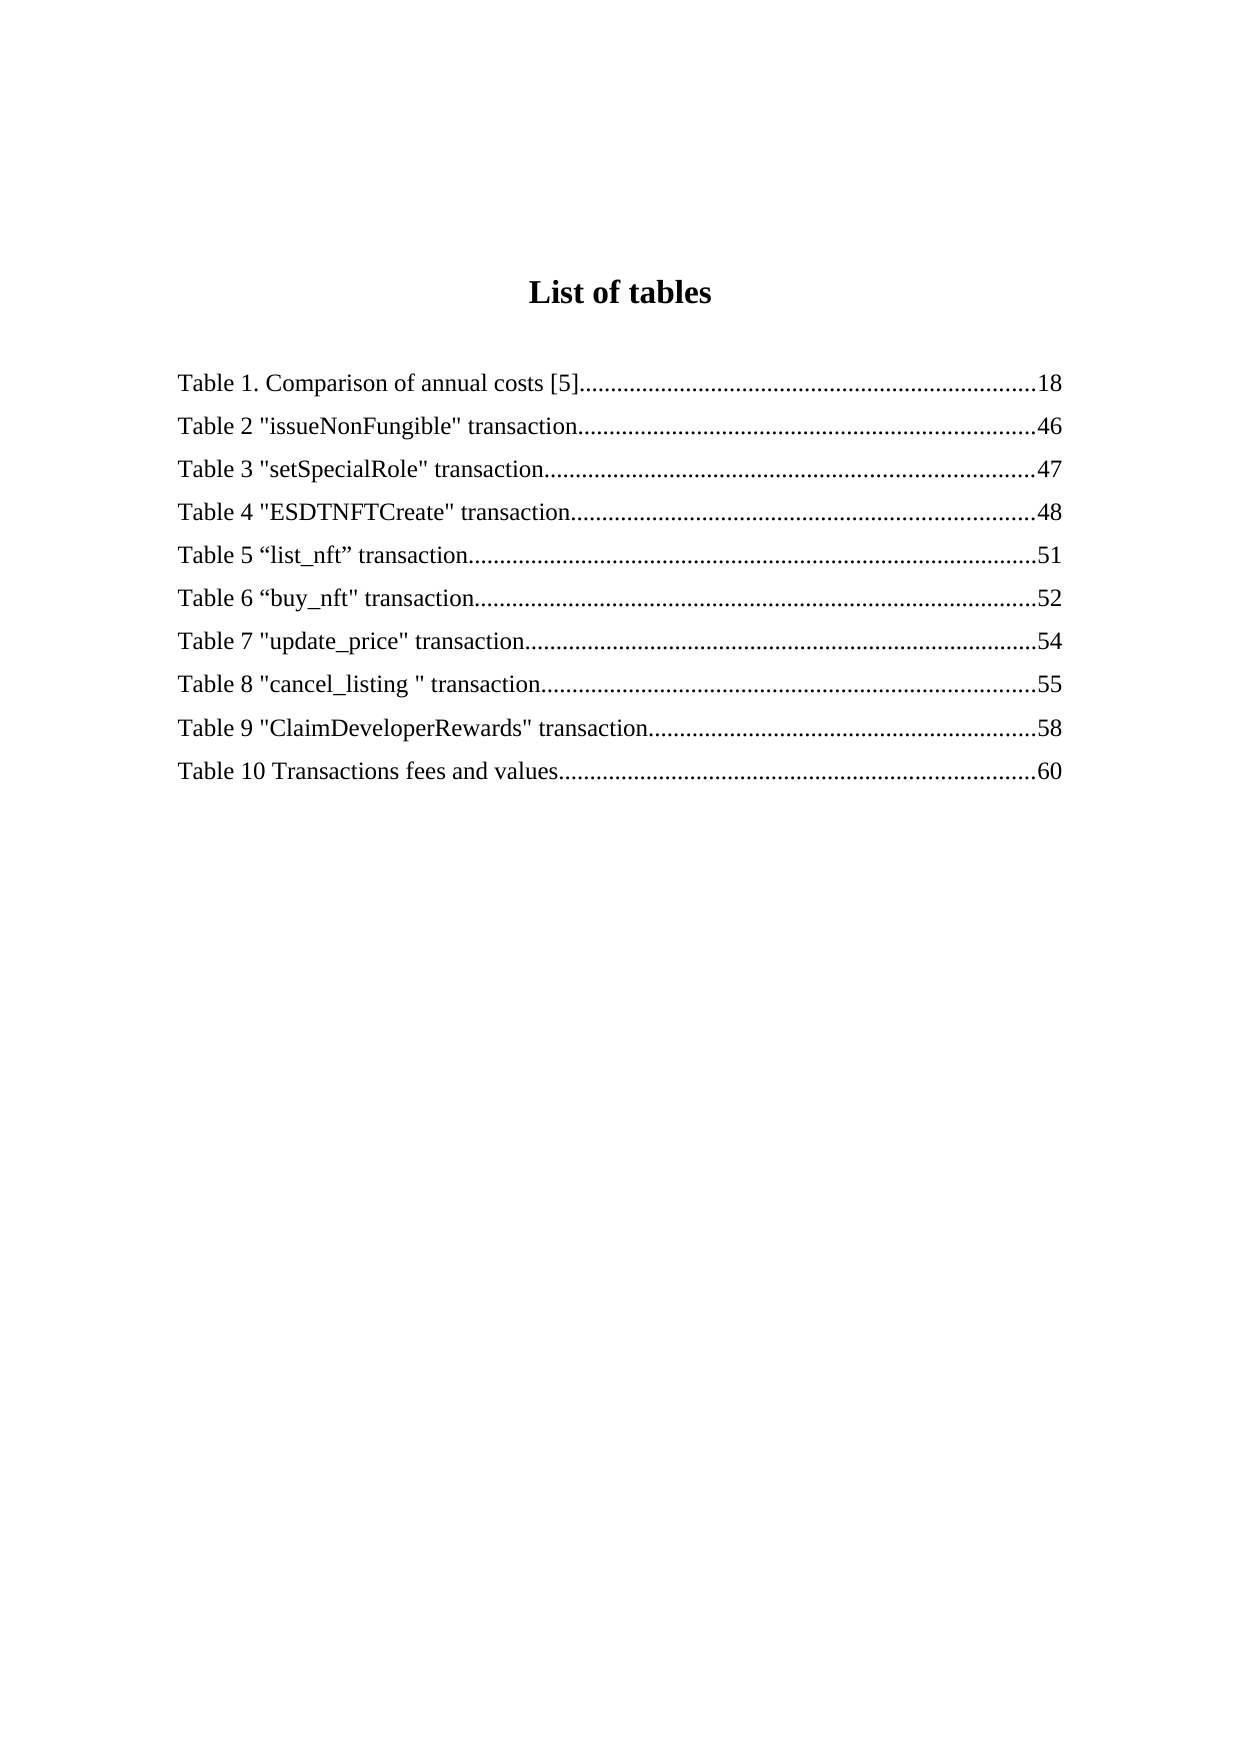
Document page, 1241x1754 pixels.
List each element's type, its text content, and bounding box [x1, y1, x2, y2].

text Table 2 "issueNonFungible" transaction 46 [177, 411, 1063, 439]
text Table 8 "cancel_listing " transaction 55 [177, 669, 1063, 698]
text Table 5 “list_nft” transaction 51 [177, 540, 1063, 569]
text Table 7 "update_price" transaction 54 [177, 626, 1063, 655]
text Table 3 "setSpecialRole" transaction 47 [177, 454, 1063, 483]
text Table 1. Comparison of annual costs [5] 18 [177, 368, 1063, 396]
text Table 6 “buy_nft" transaction 52 [177, 583, 1063, 612]
text Table 10 Transactions fees and values 60 [177, 756, 1063, 784]
text Table 4 "ESDTNFTCreate" transaction 48 [177, 497, 1063, 526]
subtitle List of tables [177, 273, 1063, 311]
text Table 9 "ClaimDeveloperRewards" transaction 58 [177, 713, 1063, 741]
